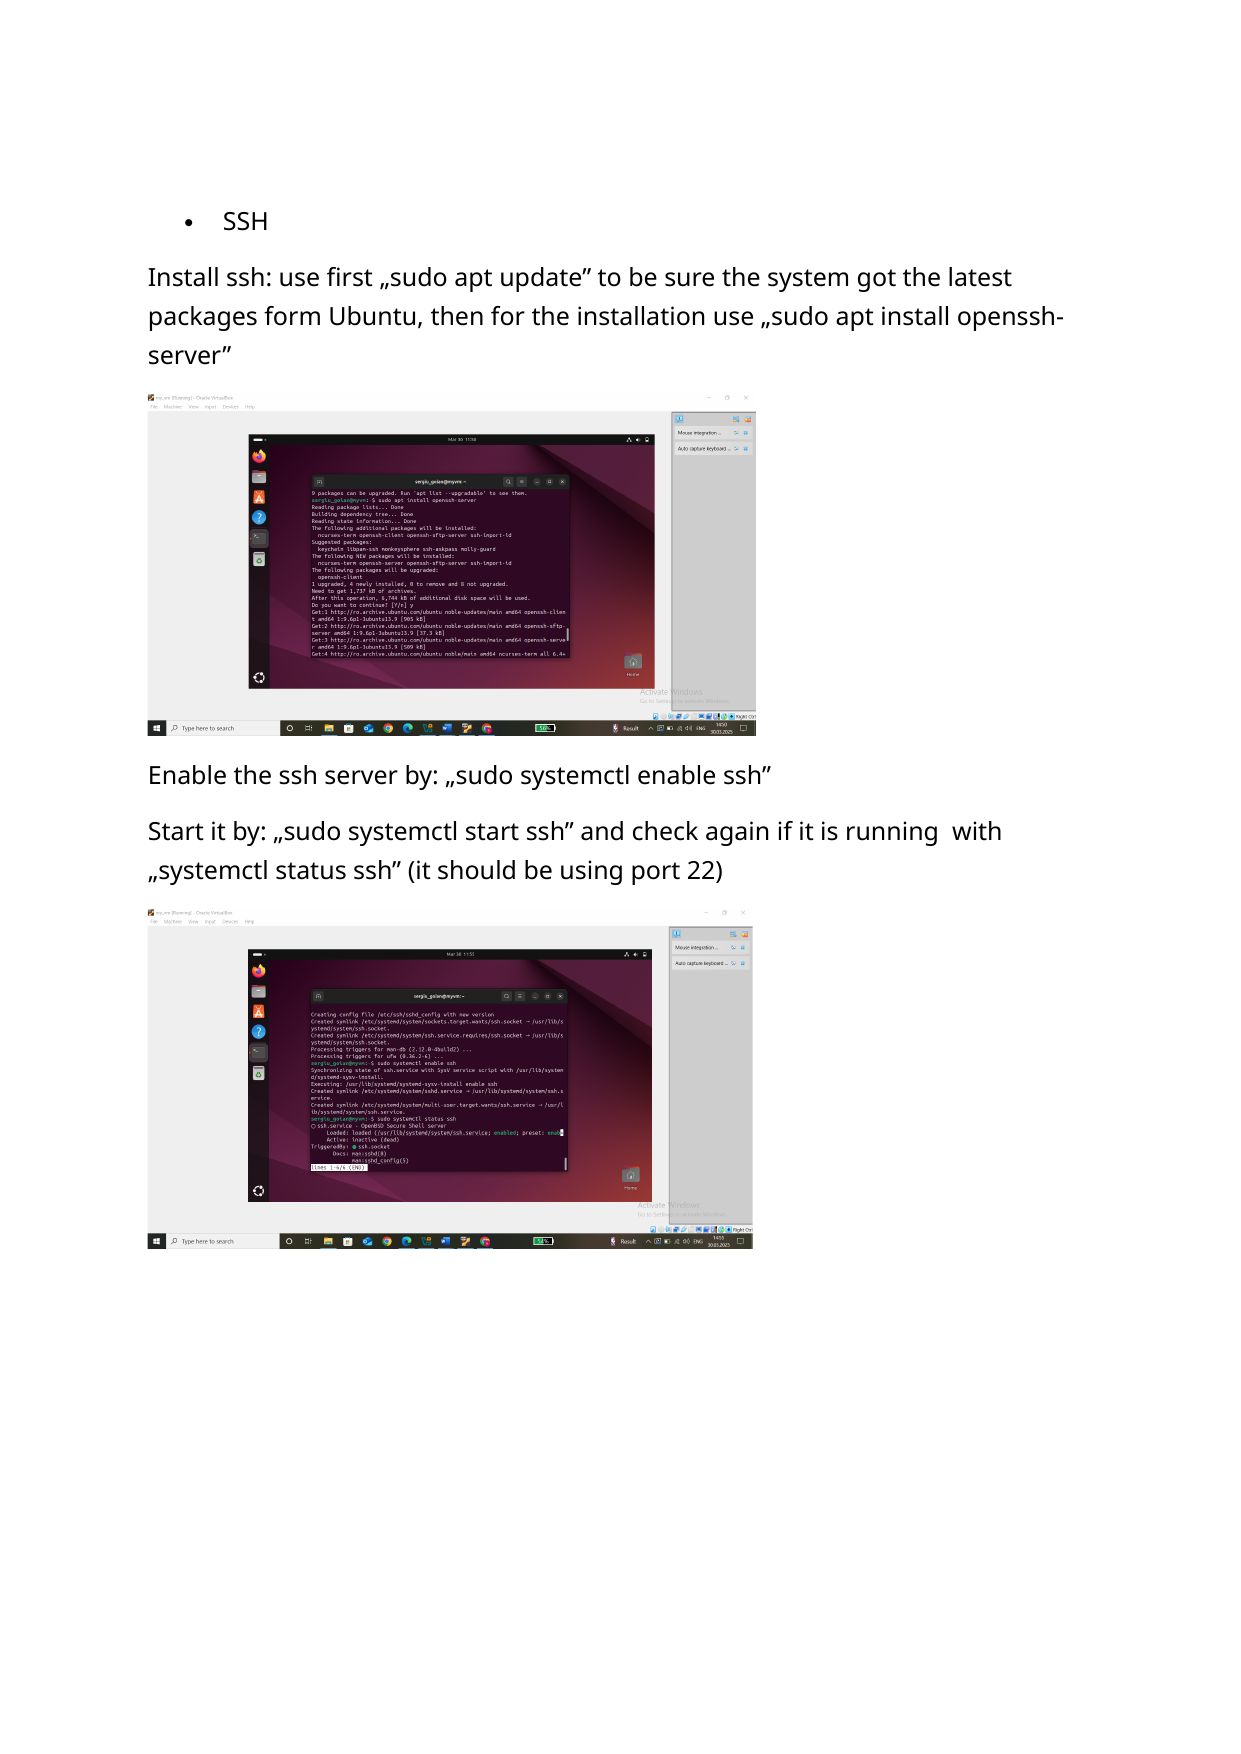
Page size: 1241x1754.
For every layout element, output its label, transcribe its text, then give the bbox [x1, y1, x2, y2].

text Start it by: „sudo systemctl start ssh” and check again if it is running with „systemctl status ssh” (it should be using port 22) [148, 813, 1093, 886]
text Enable the ssh server by: „sudo systemctl enable ssh” [148, 757, 1093, 791]
list SSH [185, 203, 1093, 237]
picture [147, 908, 753, 1249]
picture [147, 393, 756, 736]
text Install ssh: use first „sudo apt update” to be sure the system got the latest packages form Ubuntu, then for the installation use „sudo apt install openssh-server” [148, 259, 1093, 372]
